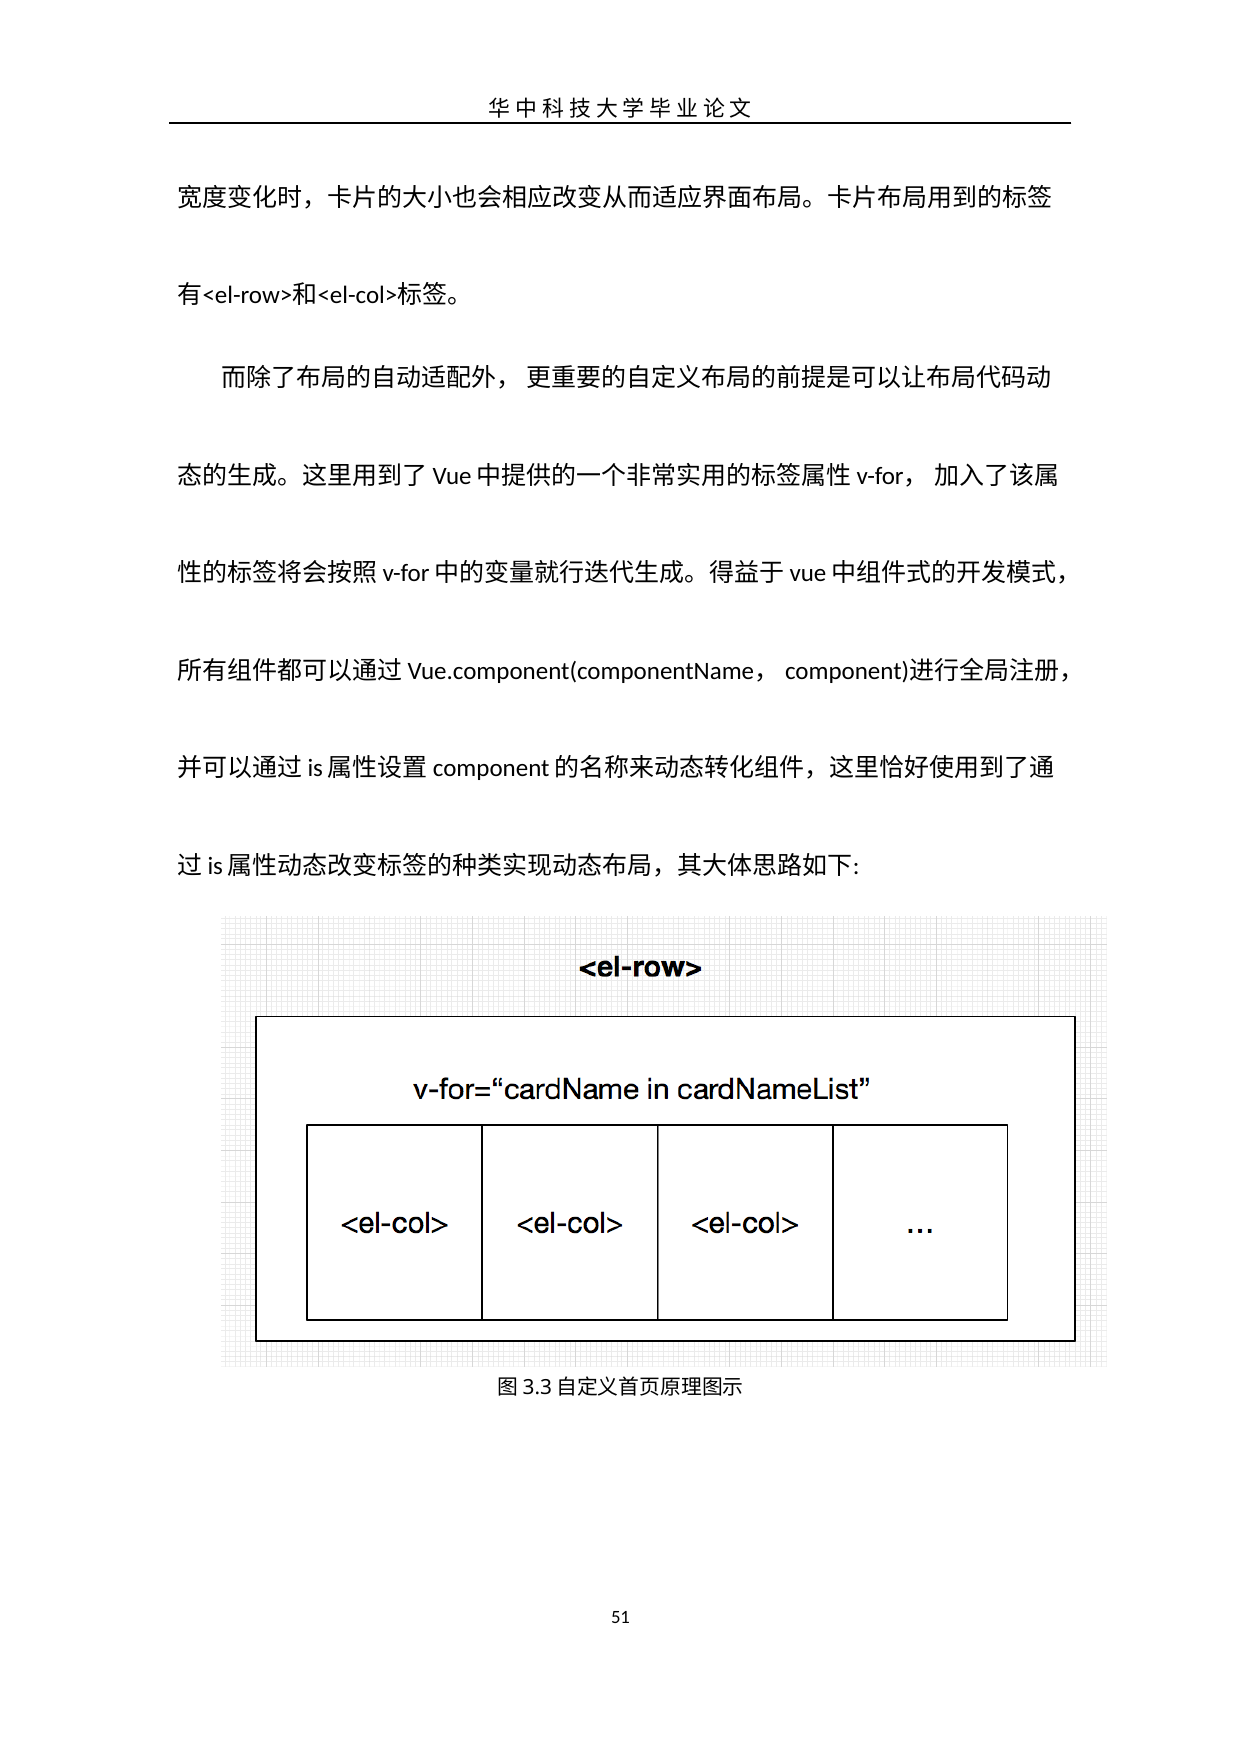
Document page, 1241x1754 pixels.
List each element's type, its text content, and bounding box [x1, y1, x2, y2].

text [177, 163, 1063, 325]
text 而除了布局的自动适配外， 更重要的自定义布局的前提是可以让布局代码动态的生成。这里用到了Vue中提供的一个非常实用的标签属性v-for， 加入了该属性的标签将会按照v-for中的变量就行迭代生成。得益于vue中组件式的开发模式，所有组件都可以通过Vue.component(componentName， component)进行全局注册，并可以通过is属性设置component的名称来动态转化组件，这里恰好使用到了通过is属性动态改变标签的种类实现动态布局，其大体思路如下: [177, 343, 1063, 896]
text 图 3.3自定义首页原理图示 [177, 1369, 1063, 1402]
picture [221, 916, 1107, 1367]
